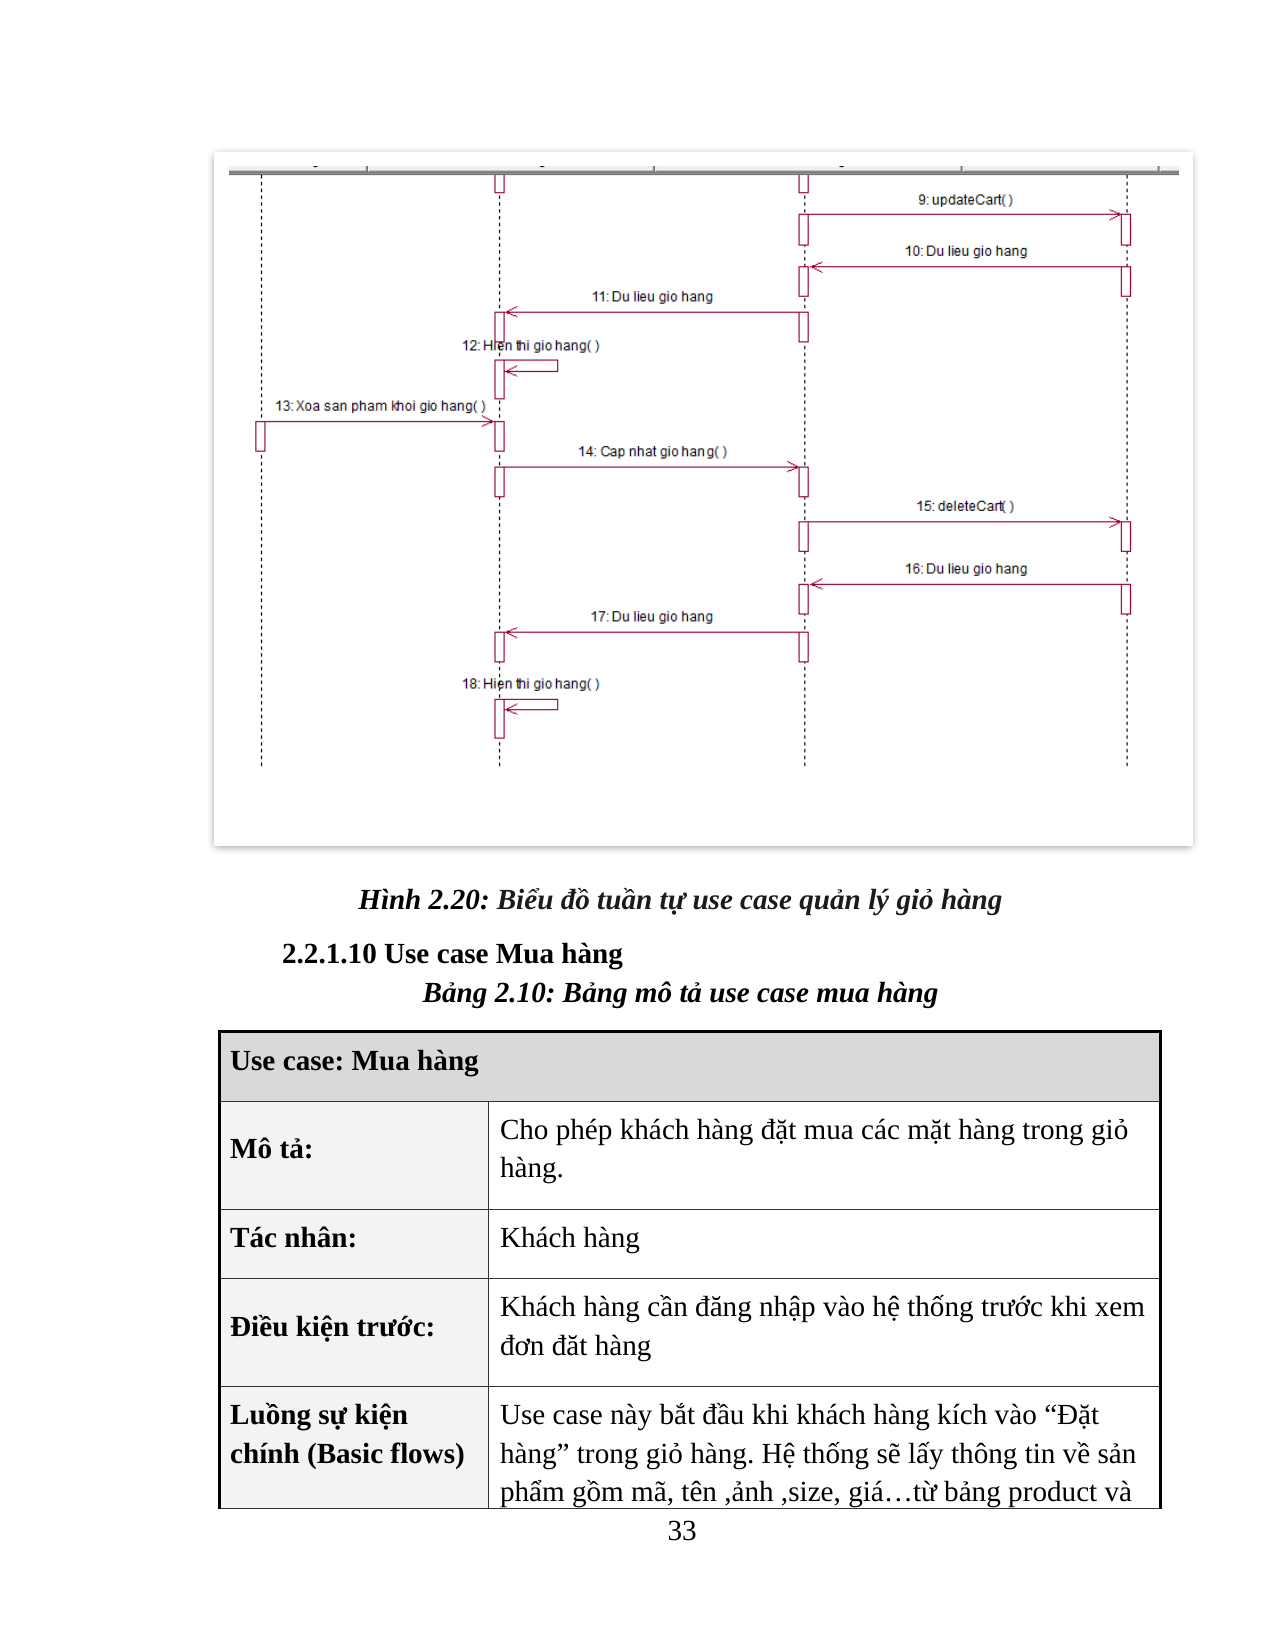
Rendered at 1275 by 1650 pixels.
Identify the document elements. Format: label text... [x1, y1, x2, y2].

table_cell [489, 1387, 1159, 1508]
subtitle 2.2.1.10 Use case Mua hàng [282, 937, 1157, 970]
table_cell Khách hàng cần đăng nhập vào hệ thống trước khi xem đơn đăt hàng [489, 1279, 1159, 1386]
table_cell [221, 1387, 488, 1508]
text Bảng 2.10: Bảng mô tả use case mua hàng [207, 975, 1157, 1009]
table_cell Tác nhân: [221, 1210, 488, 1278]
table_cell Mô tả: [221, 1102, 488, 1209]
table_cell Cho phép khách hàng đặt mua các mặt hàng trong giỏ hàng. [489, 1102, 1159, 1209]
table_header Use case: Mua hàng [221, 1033, 1159, 1101]
picture [229, 166, 1179, 831]
table_cell Điều kiện trước: [221, 1279, 488, 1386]
table_cell Khách hàng [489, 1210, 1159, 1278]
